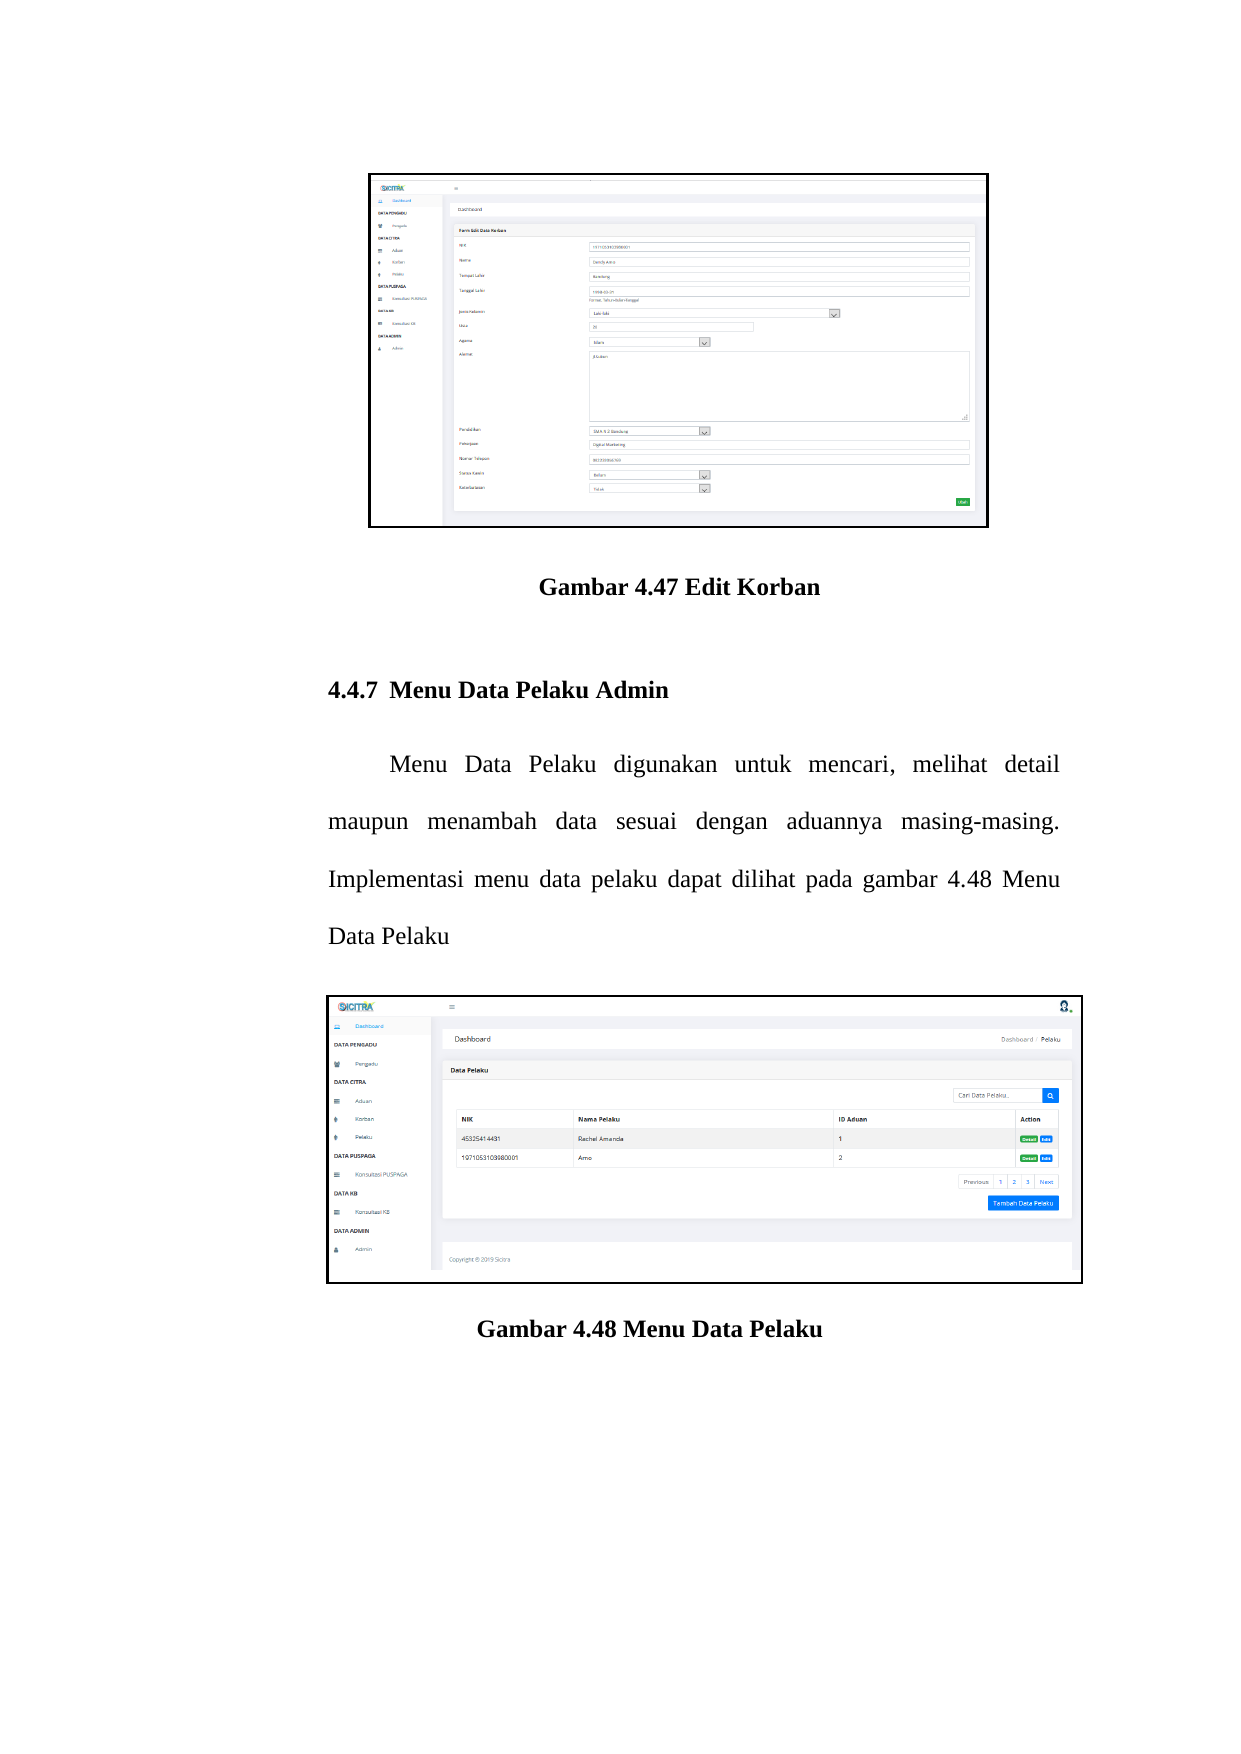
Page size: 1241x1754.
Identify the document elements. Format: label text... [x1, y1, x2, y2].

picture [371, 180, 986, 526]
picture [329, 997, 1081, 1270]
text Menu Data Pelaku digunakan untuk mencari, melihat detail maupun menambah data sesuai dengan aduannya masing-masing. Implementasi menu data pelaku dapat dilihat pada gambar 4.48 Menu Data Pelaku [298, 749, 1060, 950]
text Gambar 4.48 Menu Data Pelaku [239, 1314, 1060, 1343]
text Gambar 4.47 Edit Korban [298, 572, 1060, 601]
text 4.4.7 Menu Data Pelaku Admin [328, 675, 1060, 703]
